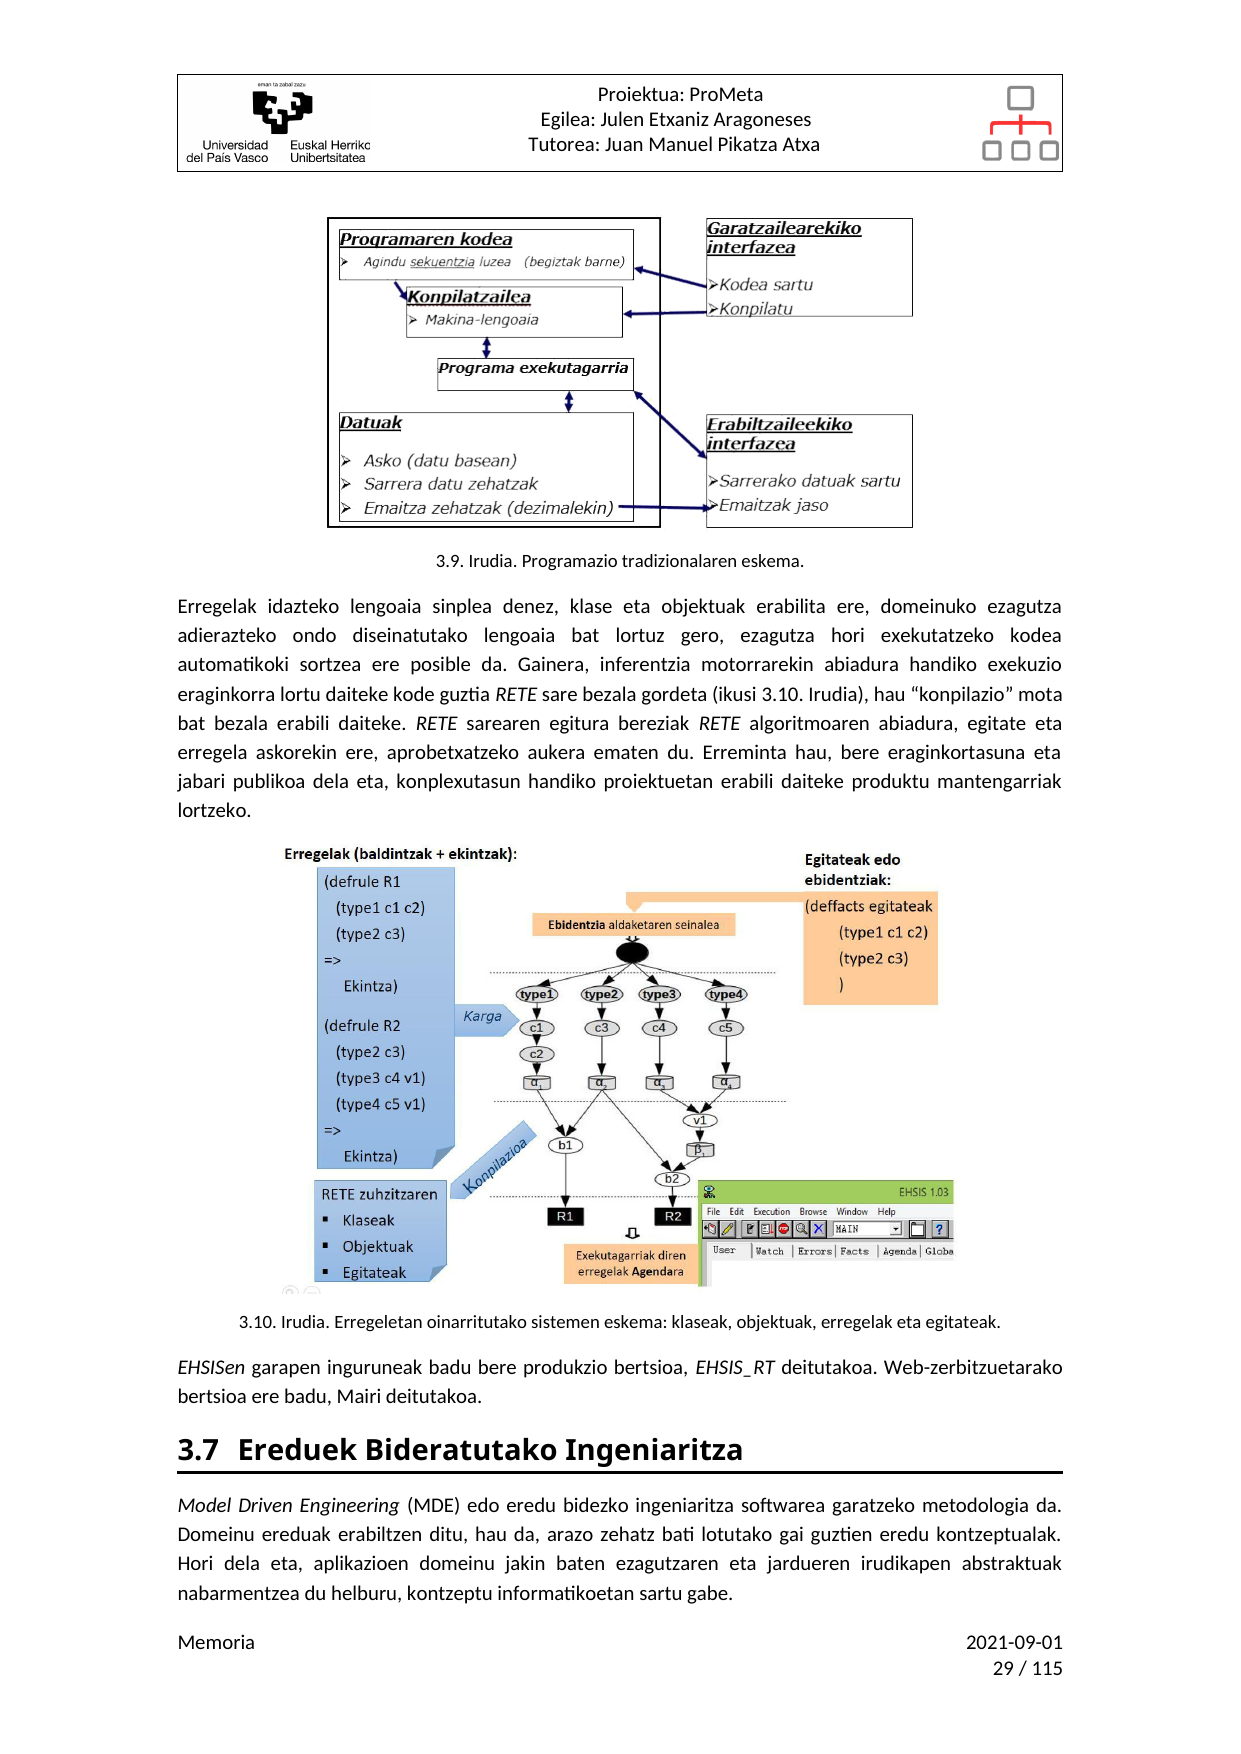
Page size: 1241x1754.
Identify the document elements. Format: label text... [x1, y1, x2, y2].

picture [280, 839, 960, 1294]
picture [978, 80, 1060, 162]
picture [323, 213, 917, 534]
subtitle Ereduek Bideratutako Ingeniaritza [177, 1429, 1063, 1471]
picture [182, 81, 370, 162]
text EHSISen garapen inguruneak badu bere produkzio bertsioa, EHSIS_RT deitutakoa. Web-zerbitzuetarako bertsioa ere badu, Mairi deitutakoa. [177, 1354, 1063, 1408]
text Model Driven Engineering (MDE) edo eredu bidezko ingeniaritza softwarea garatzeko metodologia da. Domeinu ereduak erabiltzen ditu, hau da, arazo zehatz bati lotutako gai guztien eredu kontzeptualak. Hori dela eta, aplikazioen domeinu jakin baten ezagutzaren eta jardueren irudikapen abstraktuak nabarmentzea du helburu, kontzeptu informatikoetan sartu gabe. [177, 1492, 1063, 1605]
